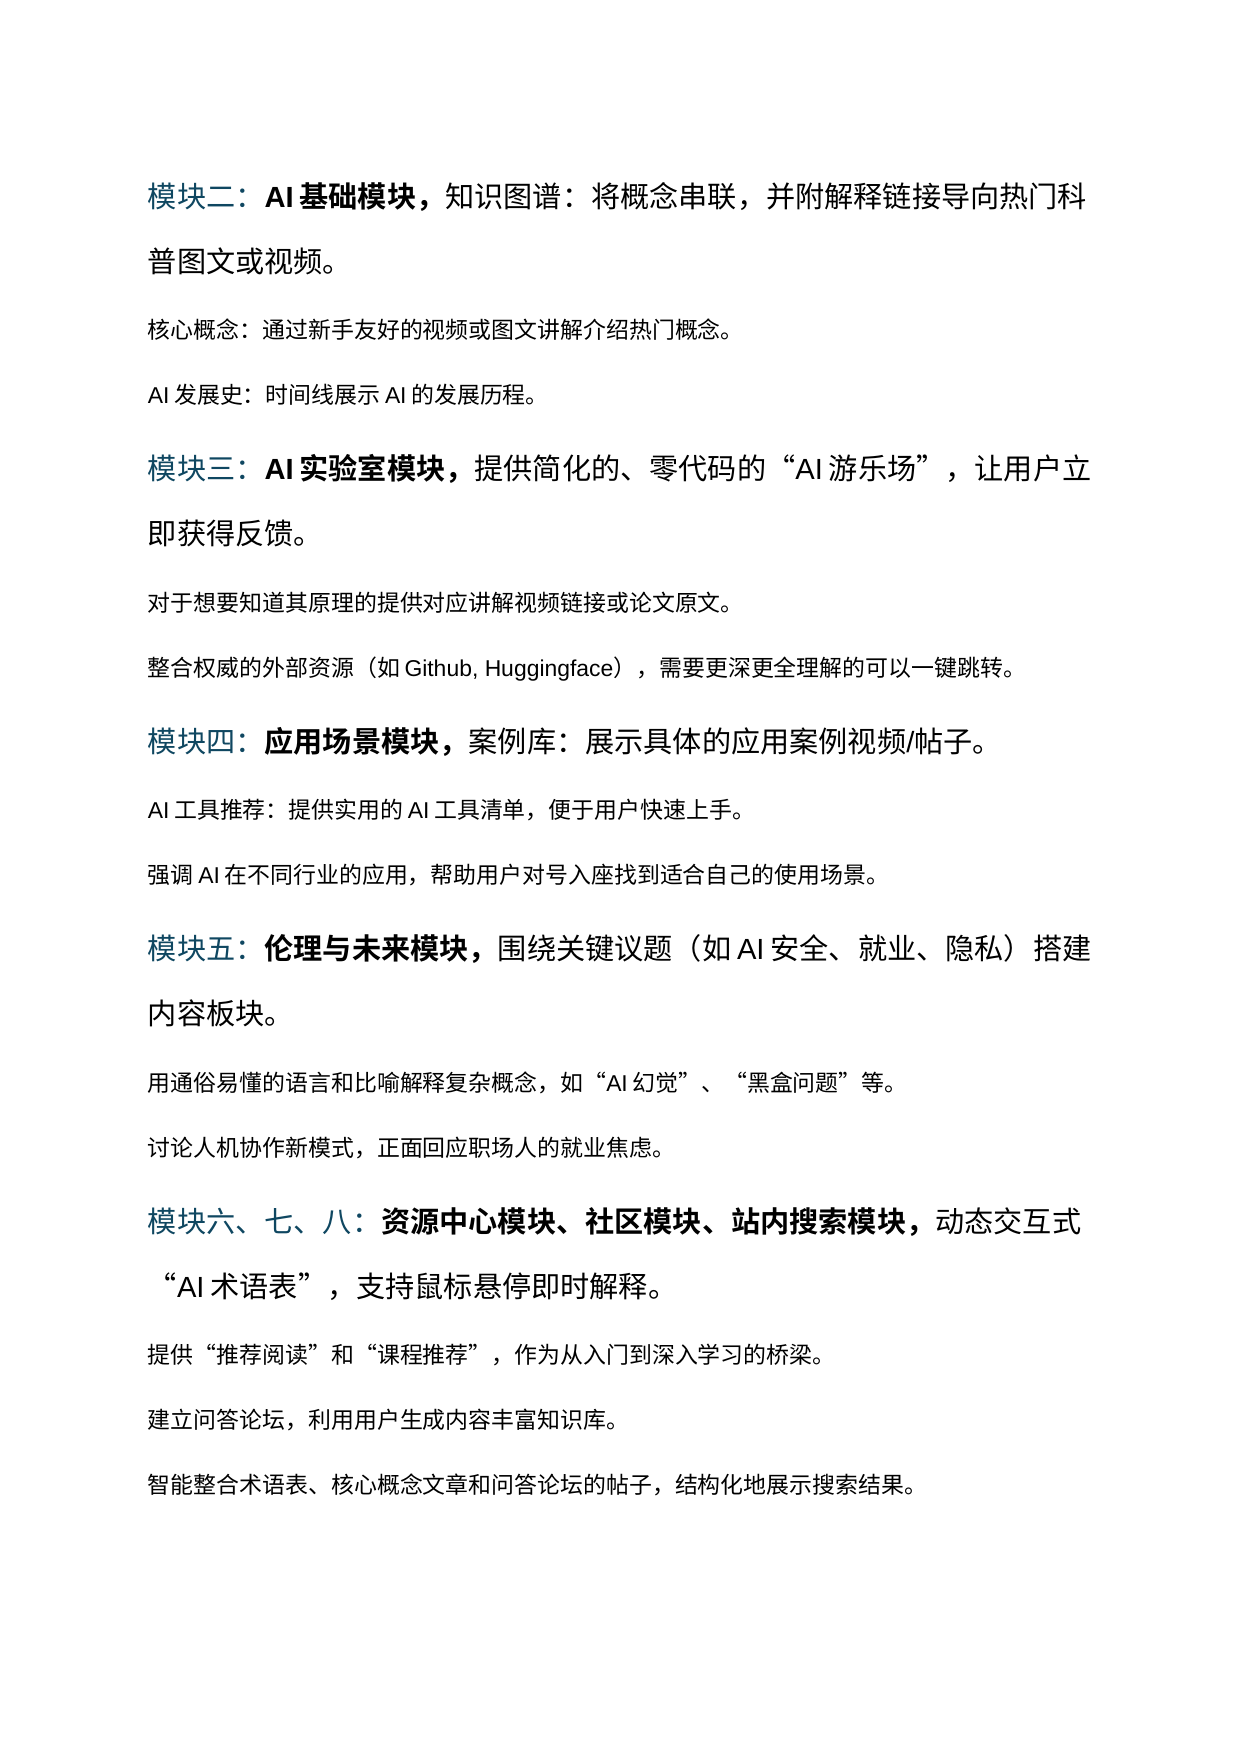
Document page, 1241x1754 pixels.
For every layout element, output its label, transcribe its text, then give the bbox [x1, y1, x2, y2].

subtitle 模块二：AI基础模块，知识图谱：将概念串联，并附解释链接导向热门科普图文或视频。 [148, 162, 1092, 292]
subtitle 模块四：应用场景模块，案例库：展示具体的应用案例视频/帖子。 [148, 707, 1092, 772]
text 强调AI在不同行业的应用，帮助用户对号入座找到适合自己的使用场景。 [148, 841, 1092, 906]
text 对于想要知道其原理的提供对应讲解视频链接或论文原文。 [148, 569, 1092, 634]
subtitle 模块五：伦理与未来模块，围绕关键议题（如AI安全、就业、隐私）搭建内容板块。 [148, 914, 1092, 1044]
text 讨论人机协作新模式，正面回应职场人的就业焦虑。 [148, 1114, 1092, 1179]
text 建立问答论坛，利用用户生成内容丰富知识库。 [148, 1386, 1092, 1451]
subtitle 模块三：AI实验室模块，提供简化的、零代码的“AI游乐场”，让用户立即获得反馈。 [148, 434, 1092, 564]
text 提供“推荐阅读”和“课程推荐”，作为从入门到深入学习的桥梁。 [148, 1321, 1092, 1386]
subtitle 模块六、七、八：资源中心模块、社区模块、站内搜索模块，动态交互式“AI术语表”，支持鼠标悬停即时解释。 [148, 1187, 1092, 1317]
text AI工具推荐：提供实用的AI工具清单，便于用户快速上手。 [148, 776, 1092, 841]
text 核心概念：通过新手友好的视频或图文讲解介绍热门概念。 [148, 296, 1092, 361]
text 智能整合术语表、核心概念文章和问答论坛的帖子，结构化地展示搜索结果。 [148, 1451, 1092, 1516]
text 用通俗易懂的语言和比喻解释复杂概念，如“AI幻觉”、“黑盒问题”等。 [148, 1049, 1092, 1114]
text AI发展史：时间线展示AI的发展历程。 [148, 361, 1092, 426]
text 整合权威的外部资源（如Github, Huggingface），需要更深更全理解的可以一键跳转。 [148, 634, 1092, 699]
